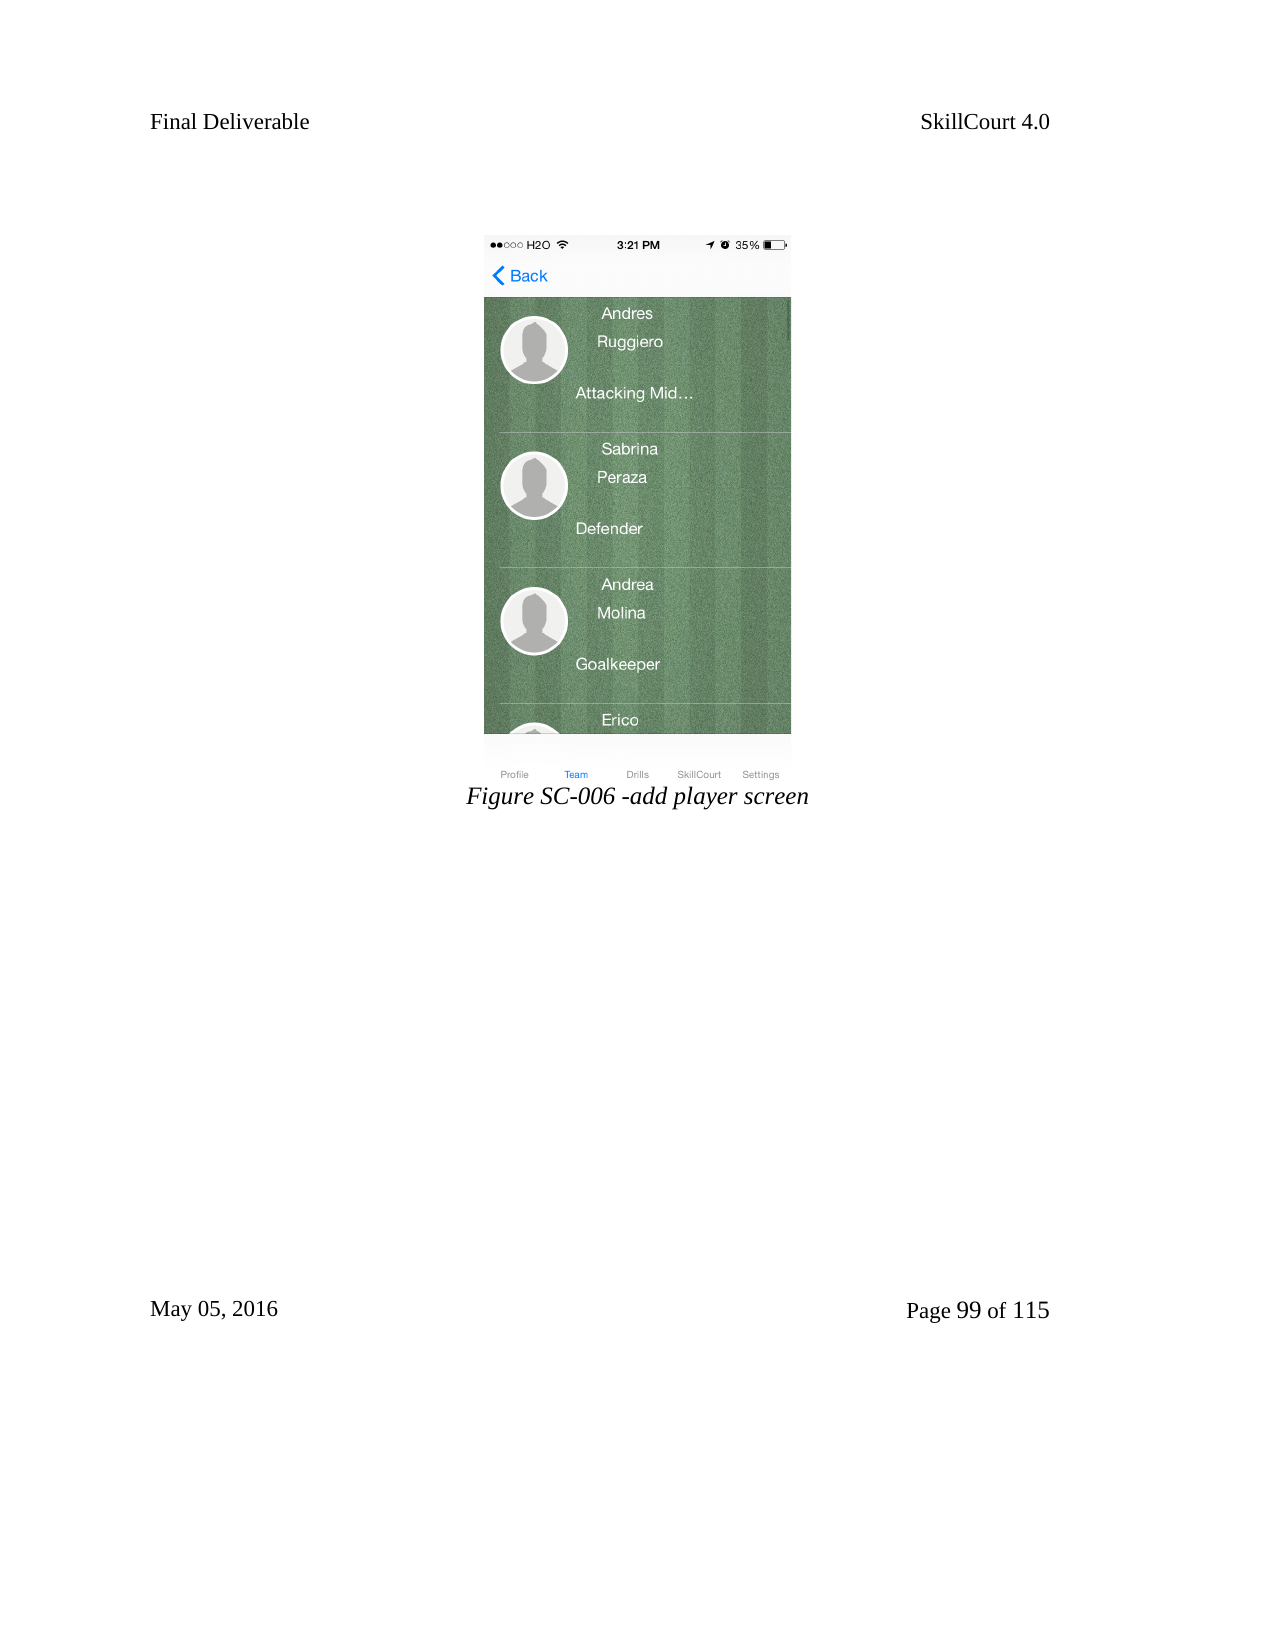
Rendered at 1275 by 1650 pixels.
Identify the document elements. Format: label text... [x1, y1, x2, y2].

text Figure SC-006 -add player screen [150, 781, 1125, 810]
picture [484, 235, 792, 781]
